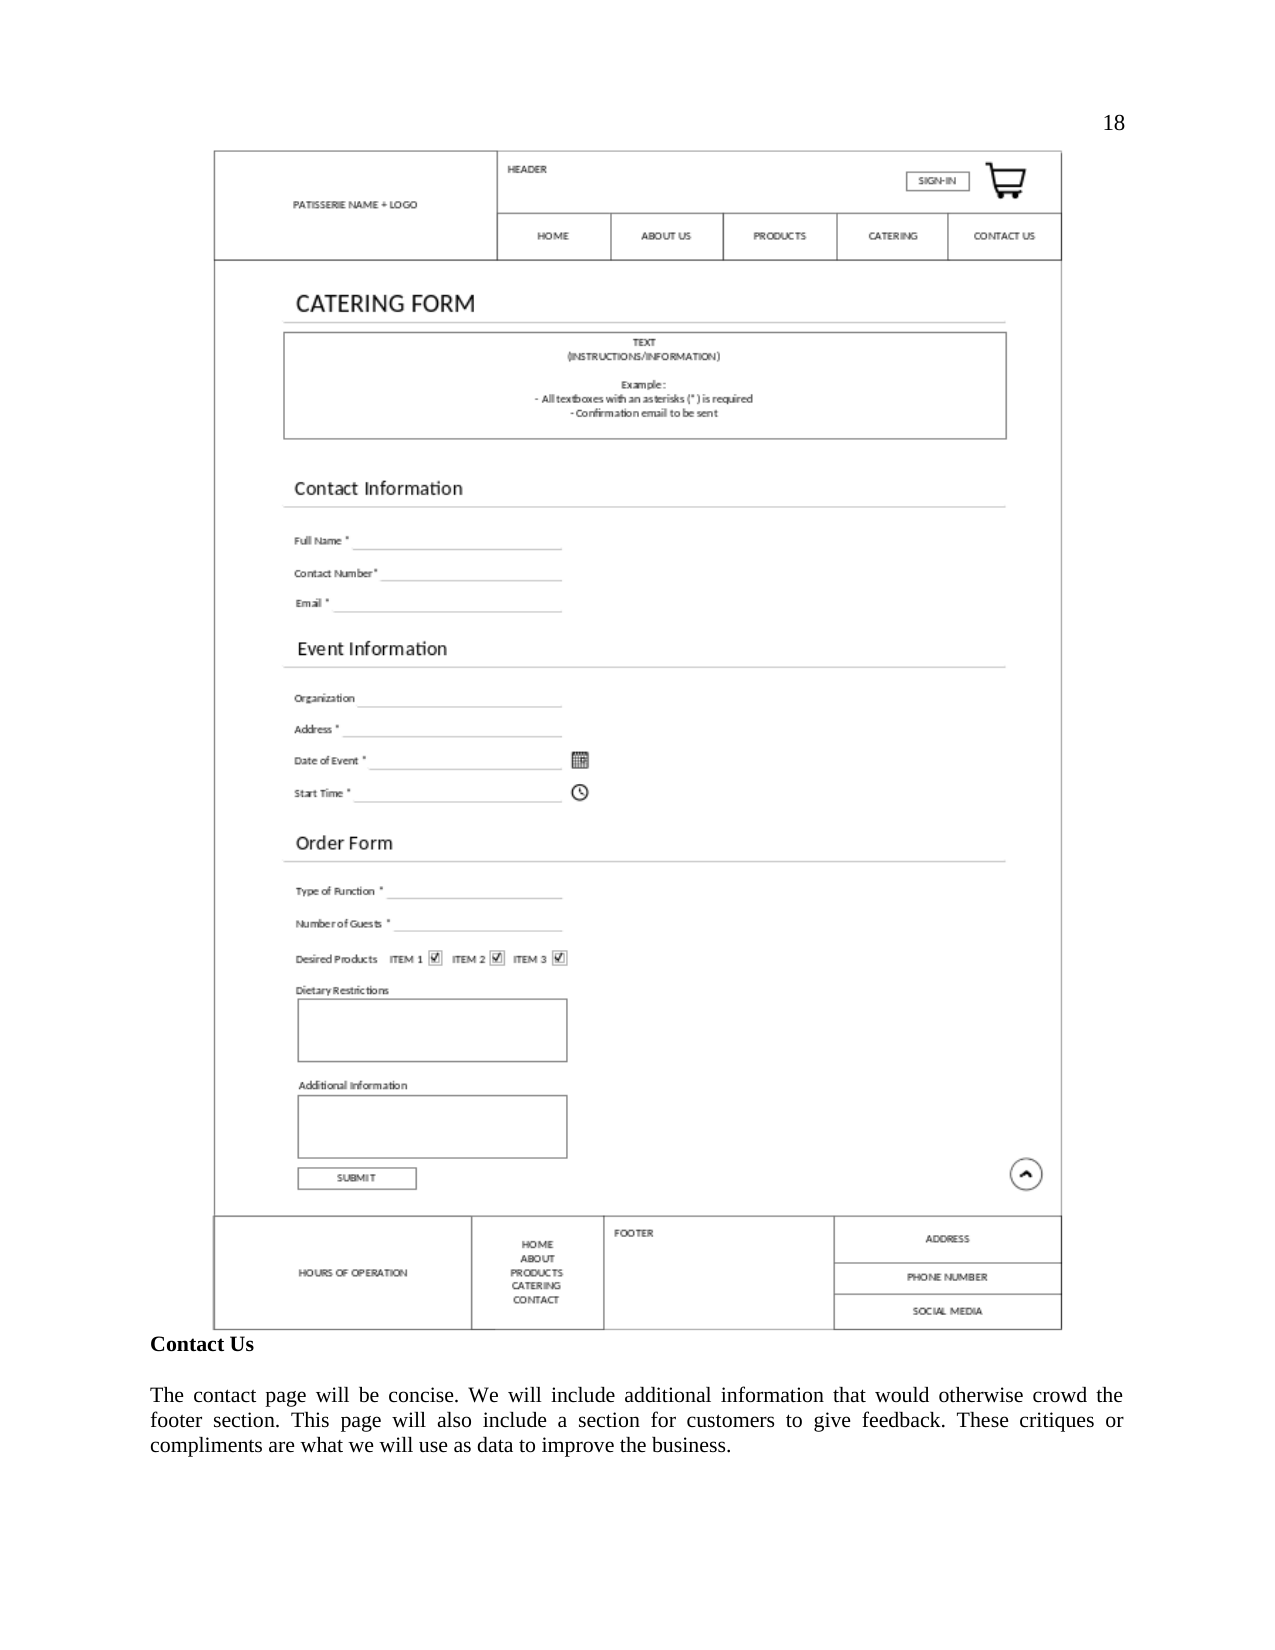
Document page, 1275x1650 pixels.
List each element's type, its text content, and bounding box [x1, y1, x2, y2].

text Contact Us [150, 1331, 1125, 1357]
text The contact page will be concise. We will include additional information that would otherwise crowd the footer section. This page will also include a section for customers to give feedback. These critiques or compliments are what we will use as data to improve the business. [150, 1382, 1125, 1457]
